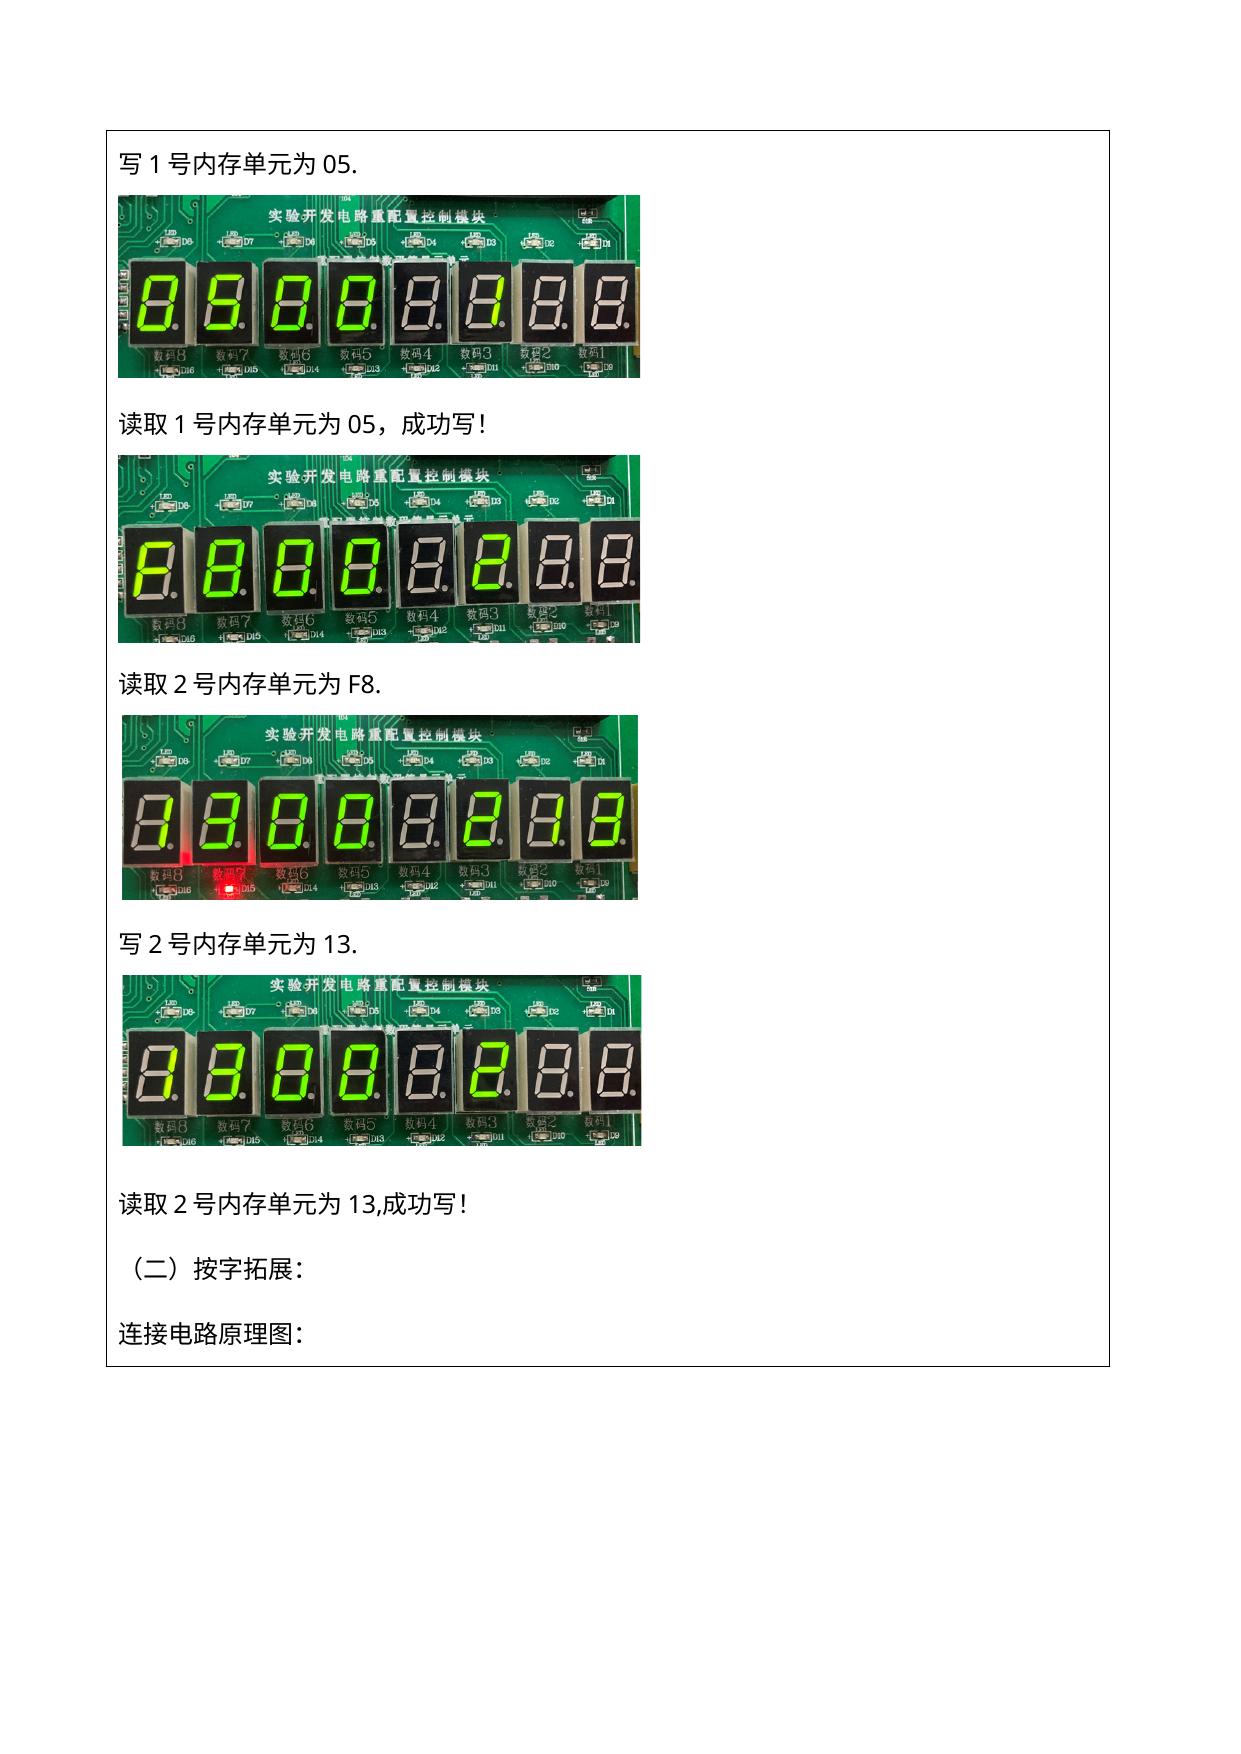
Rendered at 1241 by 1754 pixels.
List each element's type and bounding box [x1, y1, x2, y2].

picture [118, 455, 641, 643]
picture [118, 975, 642, 1146]
table_cell [107, 131, 1109, 1366]
picture [118, 195, 641, 378]
picture [118, 715, 641, 900]
